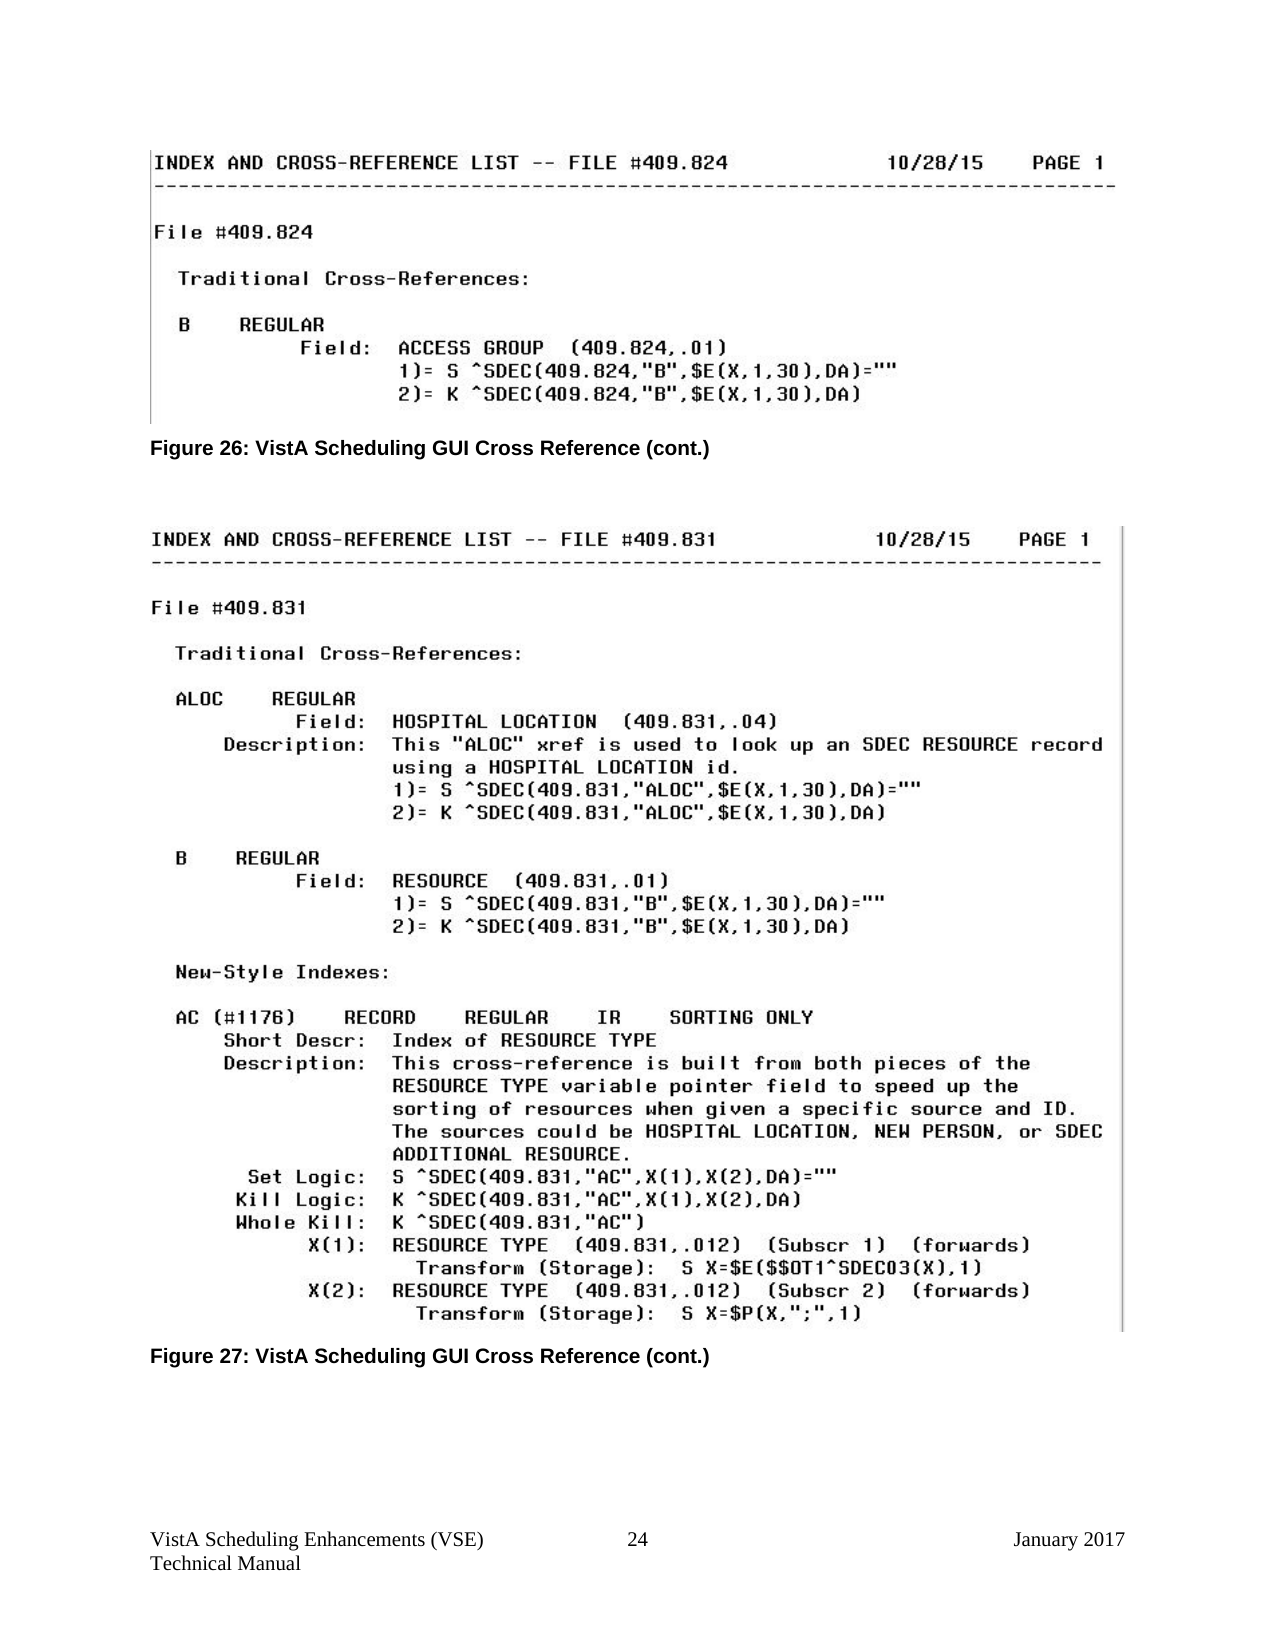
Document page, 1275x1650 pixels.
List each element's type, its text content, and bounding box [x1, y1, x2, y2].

text Figure 26: VistA Scheduling GUI Cross Reference (cont.) [150, 436, 1125, 460]
text Figure 27: VistA Scheduling GUI Cross Reference (cont.) [150, 1344, 1125, 1368]
picture [150, 526, 1125, 1332]
picture [150, 150, 1125, 424]
